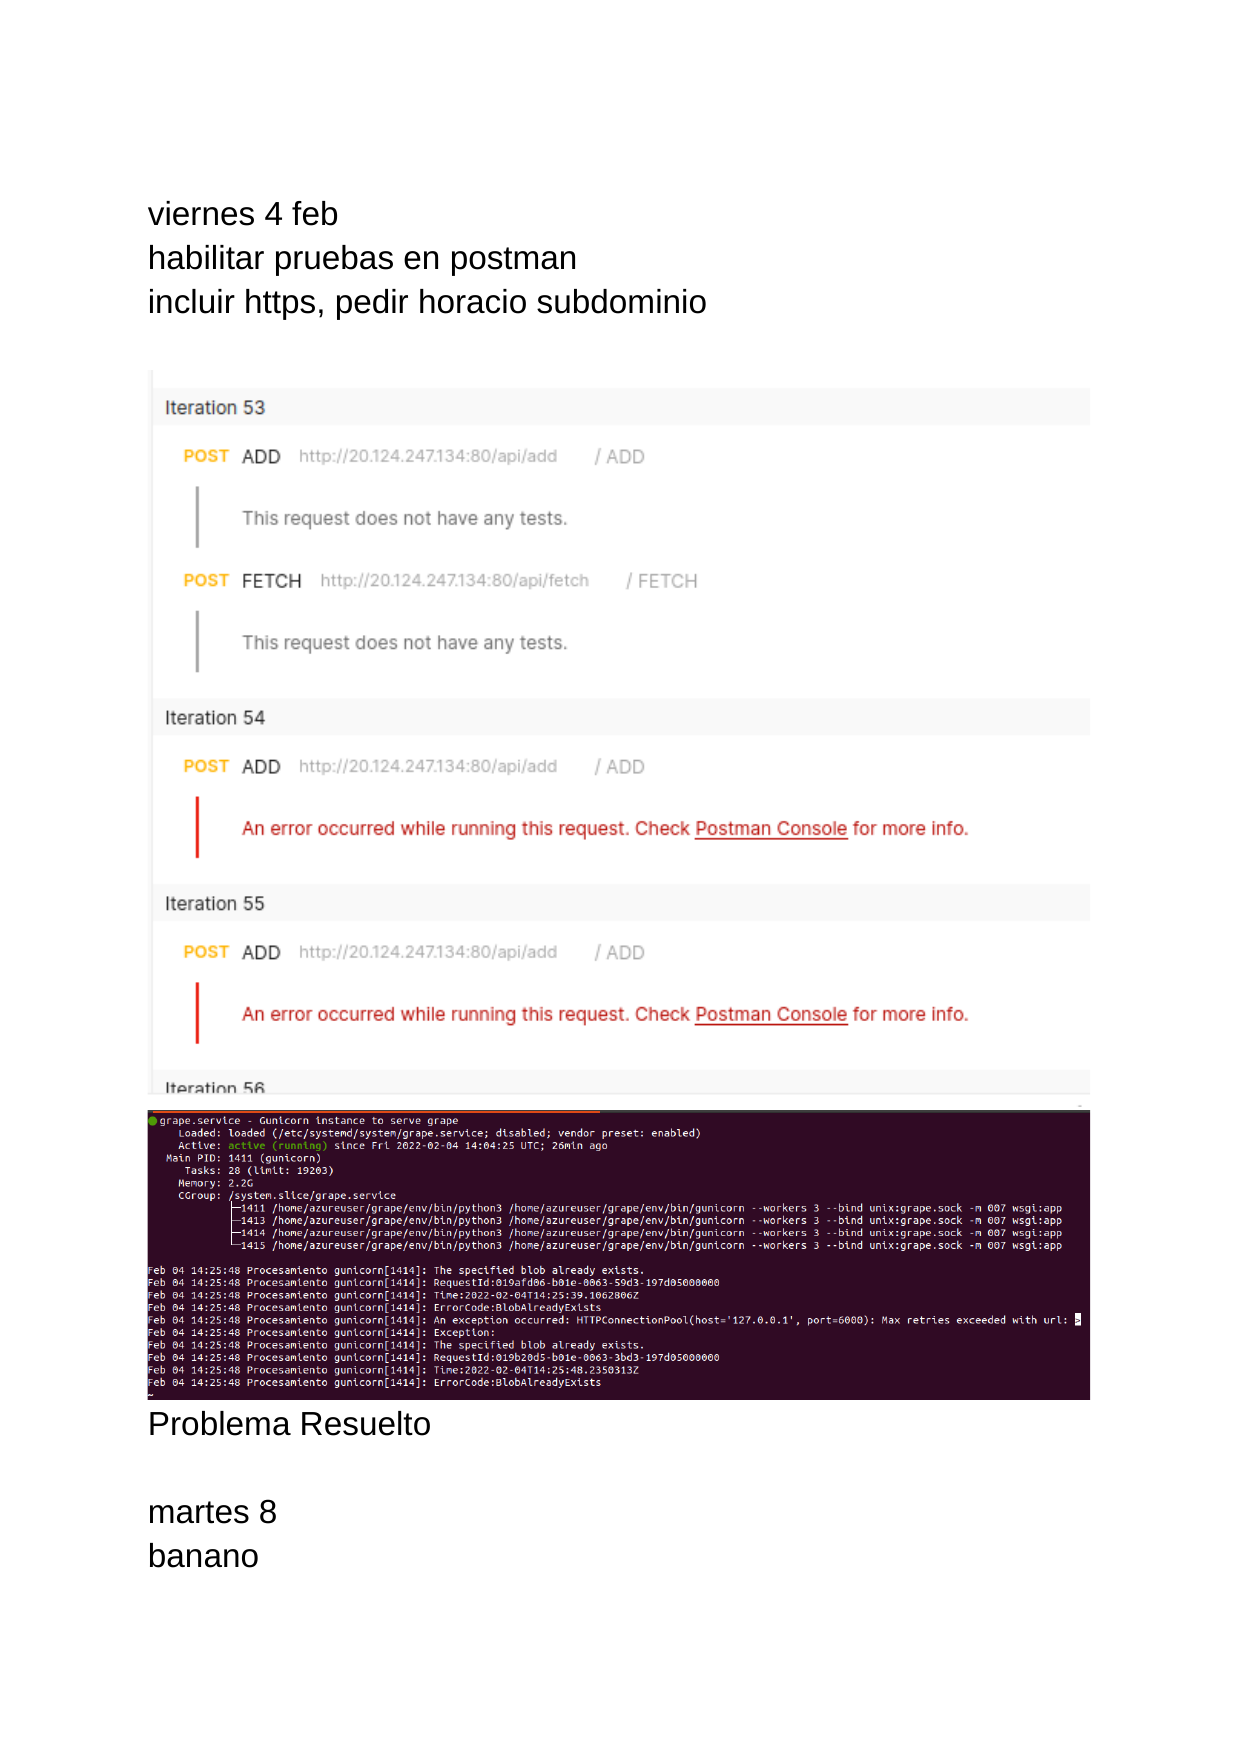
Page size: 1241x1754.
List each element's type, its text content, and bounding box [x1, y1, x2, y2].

picture [147, 1110, 1091, 1400]
text habilitar pruebas en postman [148, 238, 1090, 277]
picture [147, 370, 1091, 1107]
text viernes 4 feb [148, 194, 1090, 233]
text incluir https, pedir horacio subdominio [148, 282, 1090, 321]
text Problema Resuelto [148, 1403, 1090, 1442]
text banano [148, 1536, 1090, 1574]
text martes 8 [148, 1492, 1090, 1530]
